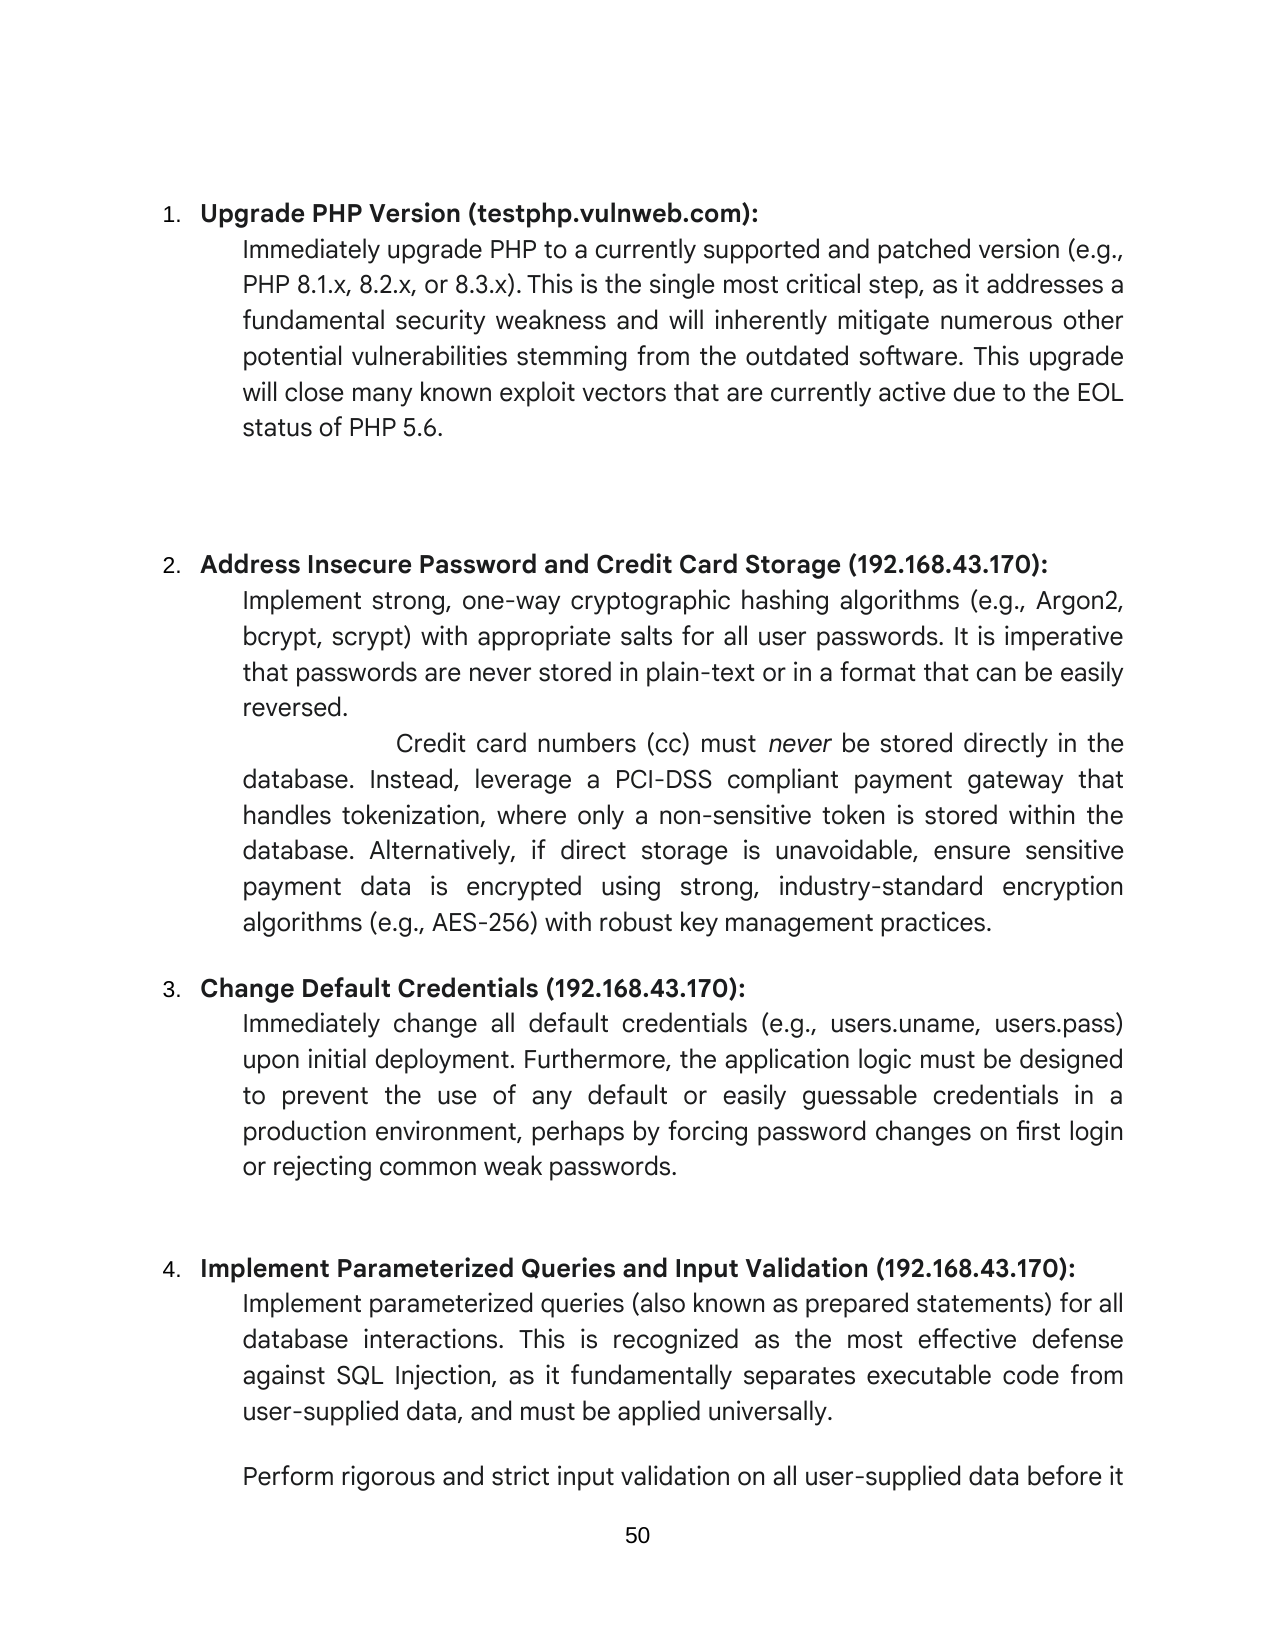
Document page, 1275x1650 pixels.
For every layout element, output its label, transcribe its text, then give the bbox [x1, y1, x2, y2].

text Credit card numbers (cc) must never be stored directly in the database. Instead, leverage a PCI-DSS compliant payment gateway that handles tokenization, where only a non-sensitive token is stored within the database. Alternatively, if direct storage is unavoidable, ensure sensitive payment data is encrypted using strong, industry-standard encryption algorithms (e.g., AES-256) with robust key management practices. [242, 728, 1125, 938]
text Implement parameterized queries (also known as prepared statements) for all database interactions. This is recognized as the most effective defense against SQL Injection, as it fundamentally separates executable code from user-supplied data, and must be applied universally. [242, 1289, 1125, 1427]
text Immediately change all default credentials (e.g., users.uname, users.pass) upon initial deployment. Furthermore, the application logic must be designed to prevent the use of any default or easily guessable credentials in a production environment, perhaps by forcing password changes on first login or rejecting common weak passwords. [242, 1008, 1125, 1183]
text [242, 1462, 1125, 1493]
list Address Insecure Password and Credit Card Storage (192.168.43.170): [162, 550, 1125, 581]
list Implement Parameterized Queries and Input Validation (192.168.43.170): [162, 1253, 1125, 1284]
list Upgrade PHP Version (testphp.vulnweb.com): [162, 198, 1125, 229]
text Implement strong, one-way cryptographic hashing algorithms (e.g., Argon2, bcrypt, scrypt) with appropriate salts for all user passwords. It is imperative that passwords are never stored in plain-text or in a format that can be easily reversed. [242, 586, 1125, 724]
text Immediately upgrade PHP to a currently supported and patched version (e.g., PHP 8.1.x, 8.2.x, or 8.3.x). This is the single most critical step, as it addresses a fundamental security weakness and will inherently mitigate numerous other potential vulnerabilities stemming from the outdated software. This upgrade will close many known exploit vectors that are currently active due to the EOL status of PHP 5.6. [242, 234, 1125, 444]
list Change Default Credentials (192.168.43.170): [162, 973, 1125, 1004]
